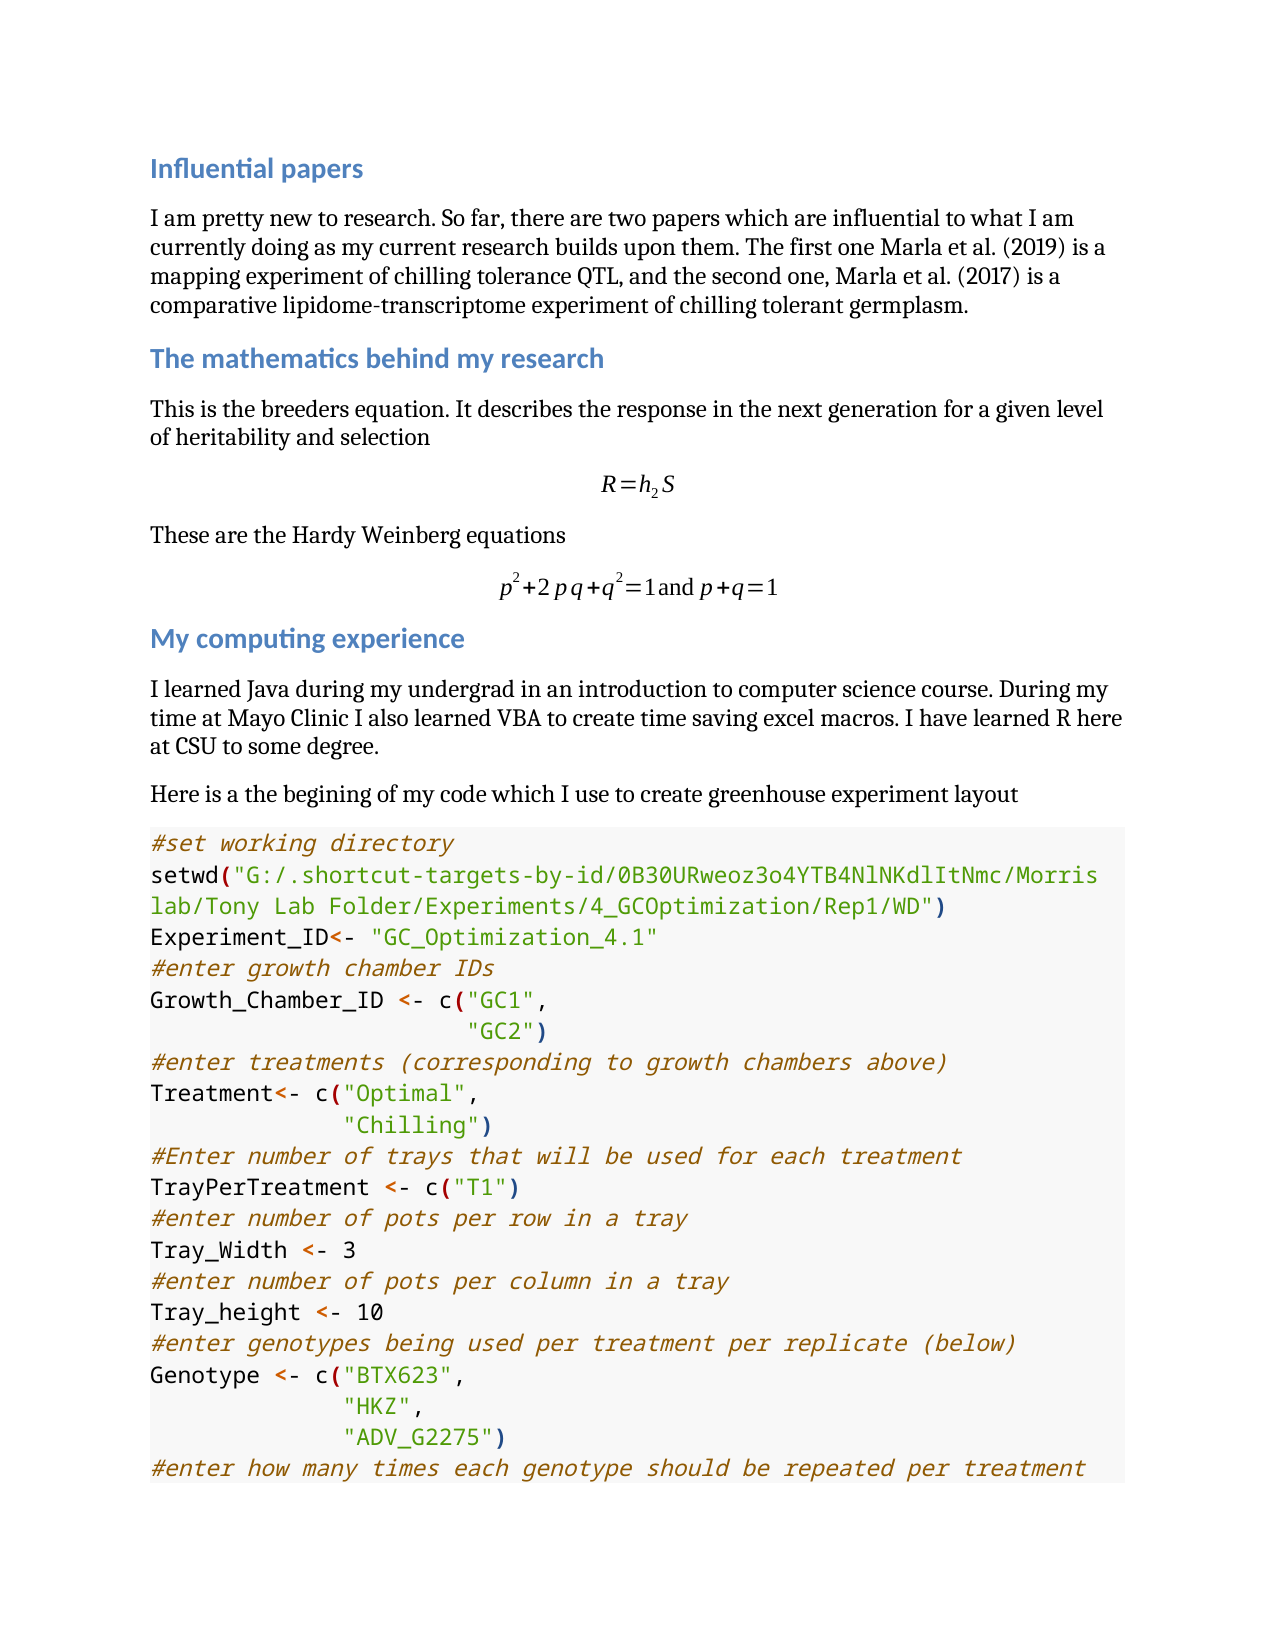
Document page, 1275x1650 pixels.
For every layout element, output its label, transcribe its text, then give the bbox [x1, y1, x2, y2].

text This is the breeders equation. It describes the response in the next generation for a given level of heritability and selection [150, 394, 1125, 452]
subtitle My computing experience [150, 620, 1125, 656]
text These are the Hardy Weinberg equations [150, 521, 1125, 550]
text I learned Java during my undergrad in an introduction to computer science course. During my time at Mayo Clinic I also learned VBA to create time saving excel macros. I have learned R here at CSU to some degree. [150, 675, 1125, 761]
text I am pretty new to research. So far, there are two papers which are influential to what I am currently doing as my current research builds upon them. The first one Marla et al. (2019) is a mapping experiment of chilling tolerance QTL, and the second one, Marla et al. (2017) is a comparative lipidome-transcriptome experiment of chilling tolerant germplasm. [150, 204, 1125, 319]
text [150, 827, 1125, 1483]
subtitle The mathematics behind my research [150, 340, 1125, 376]
subtitle Influential papers [150, 150, 1125, 186]
text Here is a the begining of my code which I use to create greenhouse experiment layout [150, 780, 1125, 808]
